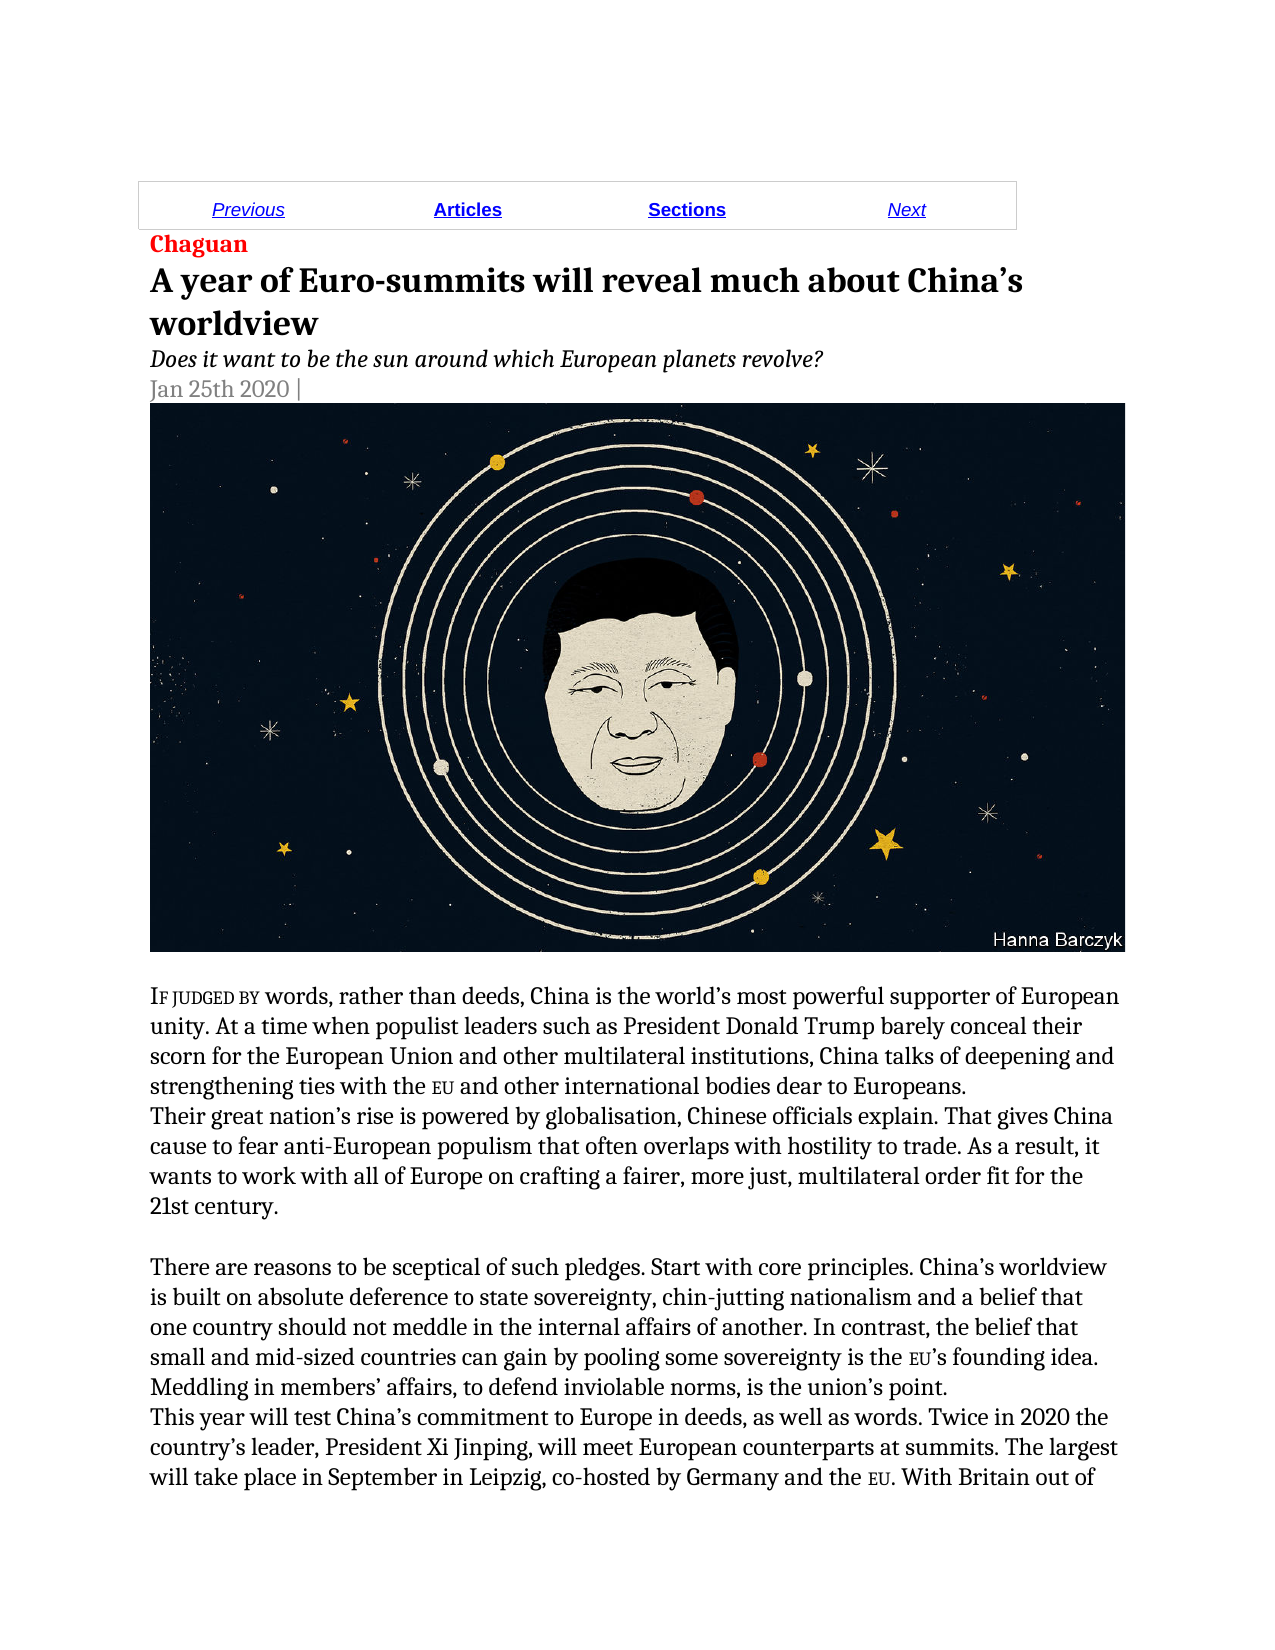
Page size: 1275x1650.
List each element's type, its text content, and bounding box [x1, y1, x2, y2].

text Their great nation’s rise is powered by globalisation, Chinese officials explain. That gives China cause to fear anti-European populism that often overlaps with hostility to trade. As a result, it wants to work with all of Europe on crafting a fairer, more just, multilateral order fit for the 21st century. [150, 1101, 1125, 1221]
subtitle A year of Euro-summits will reveal much about China’s worldview [150, 259, 1125, 344]
text Does it want to be the sun around which European planets revolve? [150, 344, 1125, 374]
text Jan 25th 2020 | [150, 374, 1125, 403]
table_header Sections [578, 182, 797, 228]
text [150, 1402, 1125, 1492]
picture [150, 403, 1125, 952]
table_header Next [797, 182, 1016, 228]
subtitle Chaguan [150, 229, 1125, 259]
text There are reasons to be sceptical of such pledges. Start with core principles. China’s worldview is built on absolute deference to state sovereignty, chin-jutting nationalism and a belief that one country should not meddle in the internal affairs of another. In contrast, the belief that small and mid-sized countries can gain by pooling some sovereignty is the EU’s founding idea. Meddling in members’ affairs, to defend inviolable norms, is the union’s point. [150, 1252, 1125, 1402]
text IF JUDGED BY words, rather than deeds, China is the world’s most powerful supporter of European unity. At a time when populist leaders such as President Donald Trump barely conceal their scorn for the European Union and other multilateral institutions, China talks of deepening and strengthening ties with the EU and other international bodies dear to Europeans. [150, 981, 1125, 1101]
table_header Articles [358, 182, 577, 228]
table_header Previous [139, 182, 358, 228]
